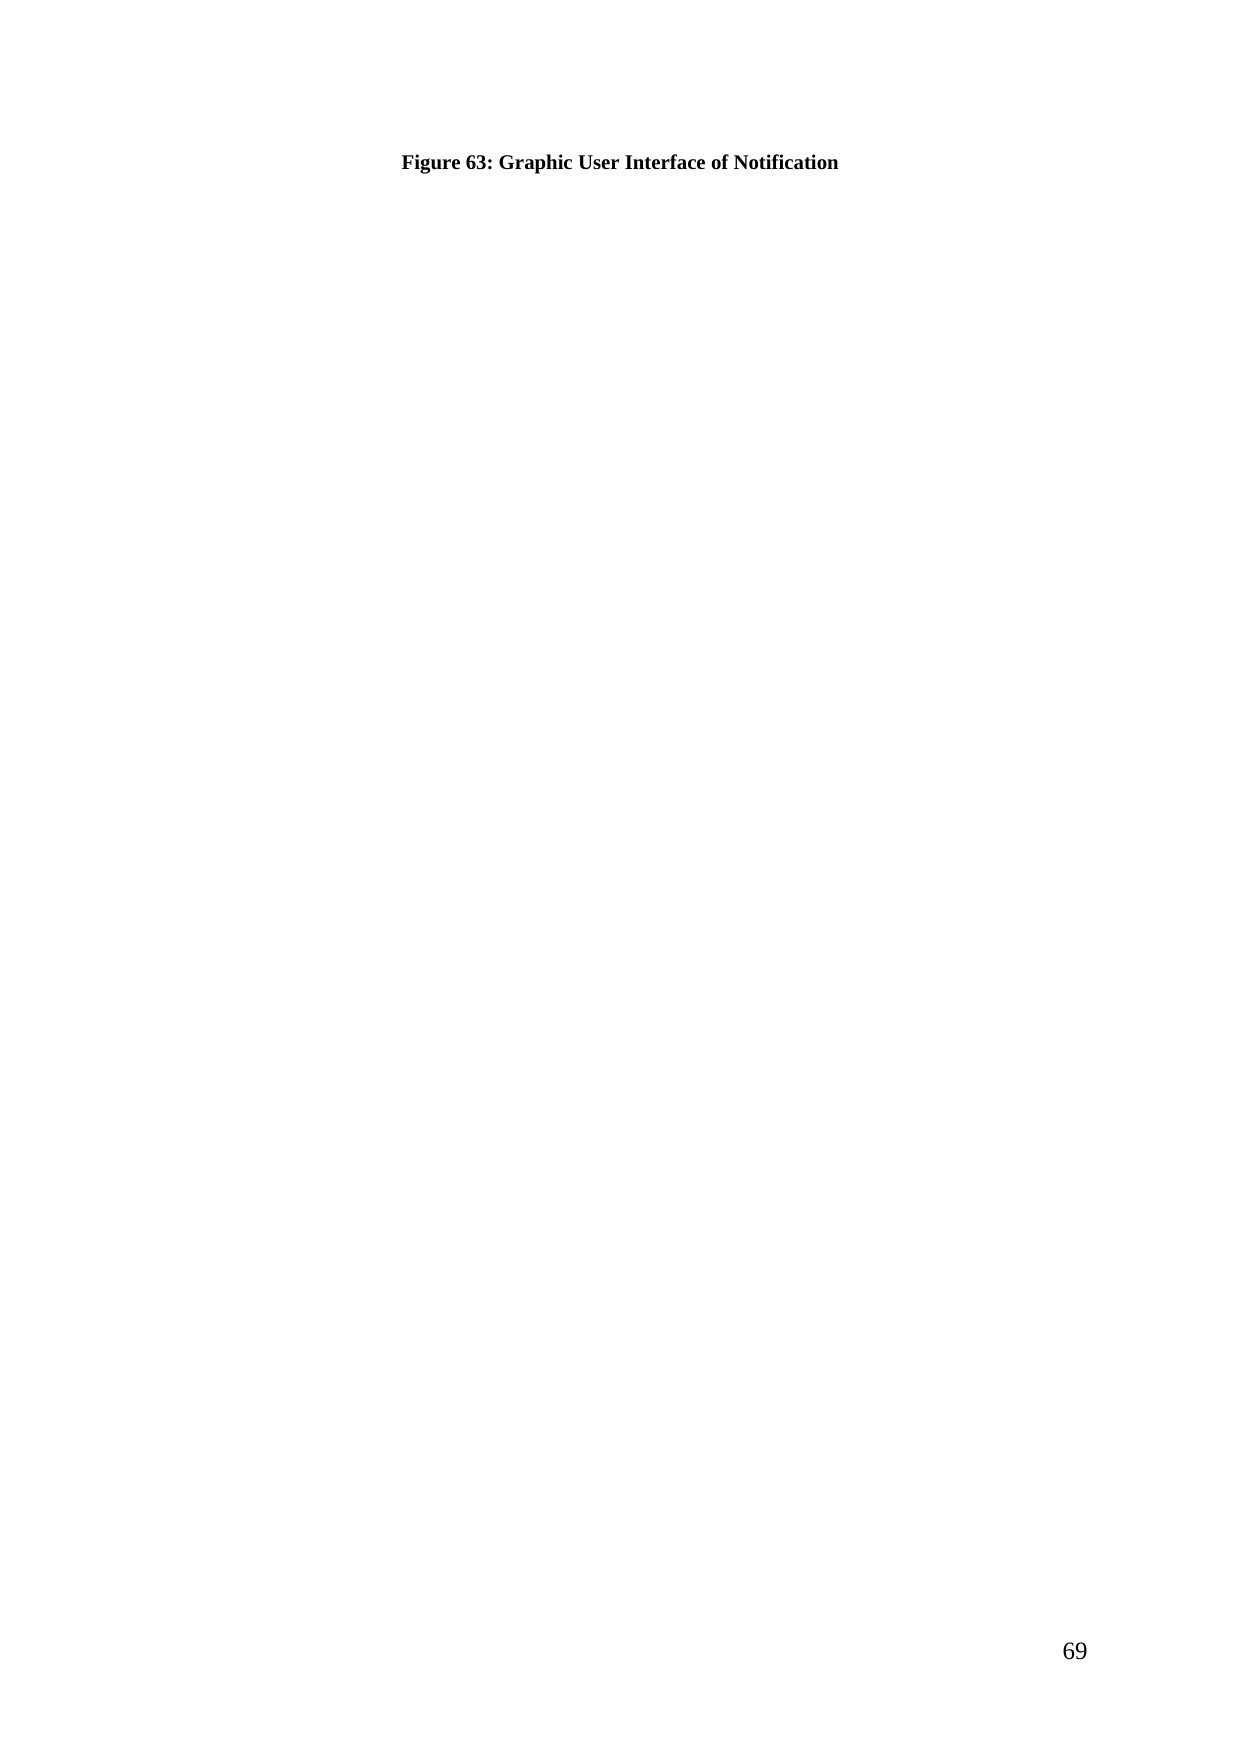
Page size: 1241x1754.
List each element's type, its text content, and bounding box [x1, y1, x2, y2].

text Figure 63: Graphic User Interface of Notification [150, 150, 1090, 174]
